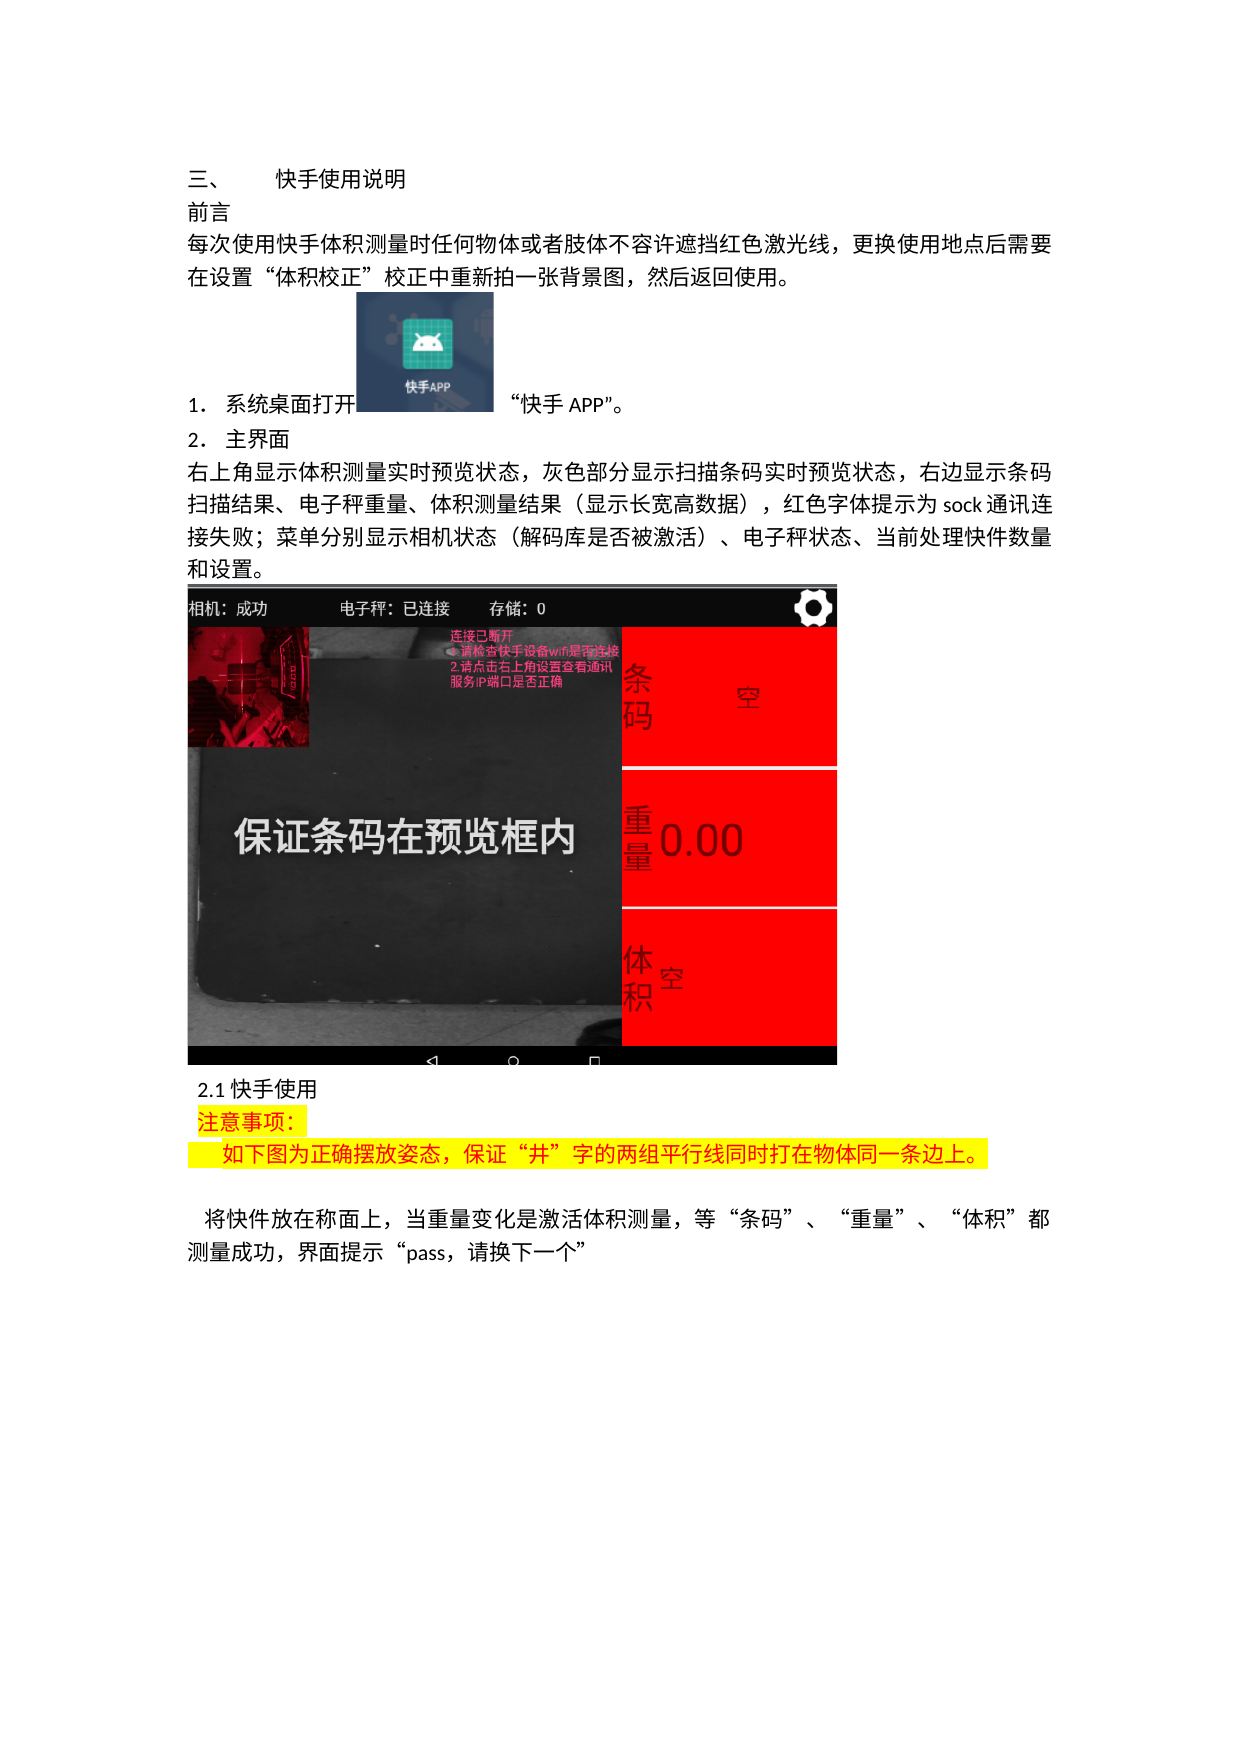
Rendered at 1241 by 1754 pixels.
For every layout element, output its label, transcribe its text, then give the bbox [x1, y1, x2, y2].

text 将快件放在称面上，当重量变化是激活体积测量，等“条码”、“重量”、“体积”都测量成功，界面提示“pass，请换下一个” [187, 1202, 1053, 1267]
list 快手使用说明 [187, 162, 1053, 194]
text 右上角显示体积测量实时预览状态，灰色部分显示扫描条码实时预览状态，右边显示条码扫描结果、电子秤重量、体积测量结果（显示长宽高数据），红色字体提示为sock通讯连接失败；菜单分别显示相机状态（解码库是否被激活）、电子秤状态、当前处理快件数量、和设置。 [187, 454, 1053, 584]
list 系统桌面打开 “快手APP”。 [187, 292, 1053, 422]
text 注意事项： [187, 1104, 1053, 1137]
text 每次使用快手体积测量时任何物体或者肢体不容许遮挡红色激光线，更换使用地点后需要在设置“体积校正”校正中重新拍一张背景图，然后返回使用。 [187, 227, 1053, 292]
text 如下图为正确摆放姿态，保证“井”字的两组平行线同时打在物体同一条边上。 [187, 1137, 1053, 1169]
text 2.1 快手使用 [187, 1072, 1053, 1104]
text 前言 [187, 194, 1053, 227]
list 主界面 [187, 422, 1053, 454]
picture [187, 584, 838, 1065]
picture [356, 292, 494, 412]
